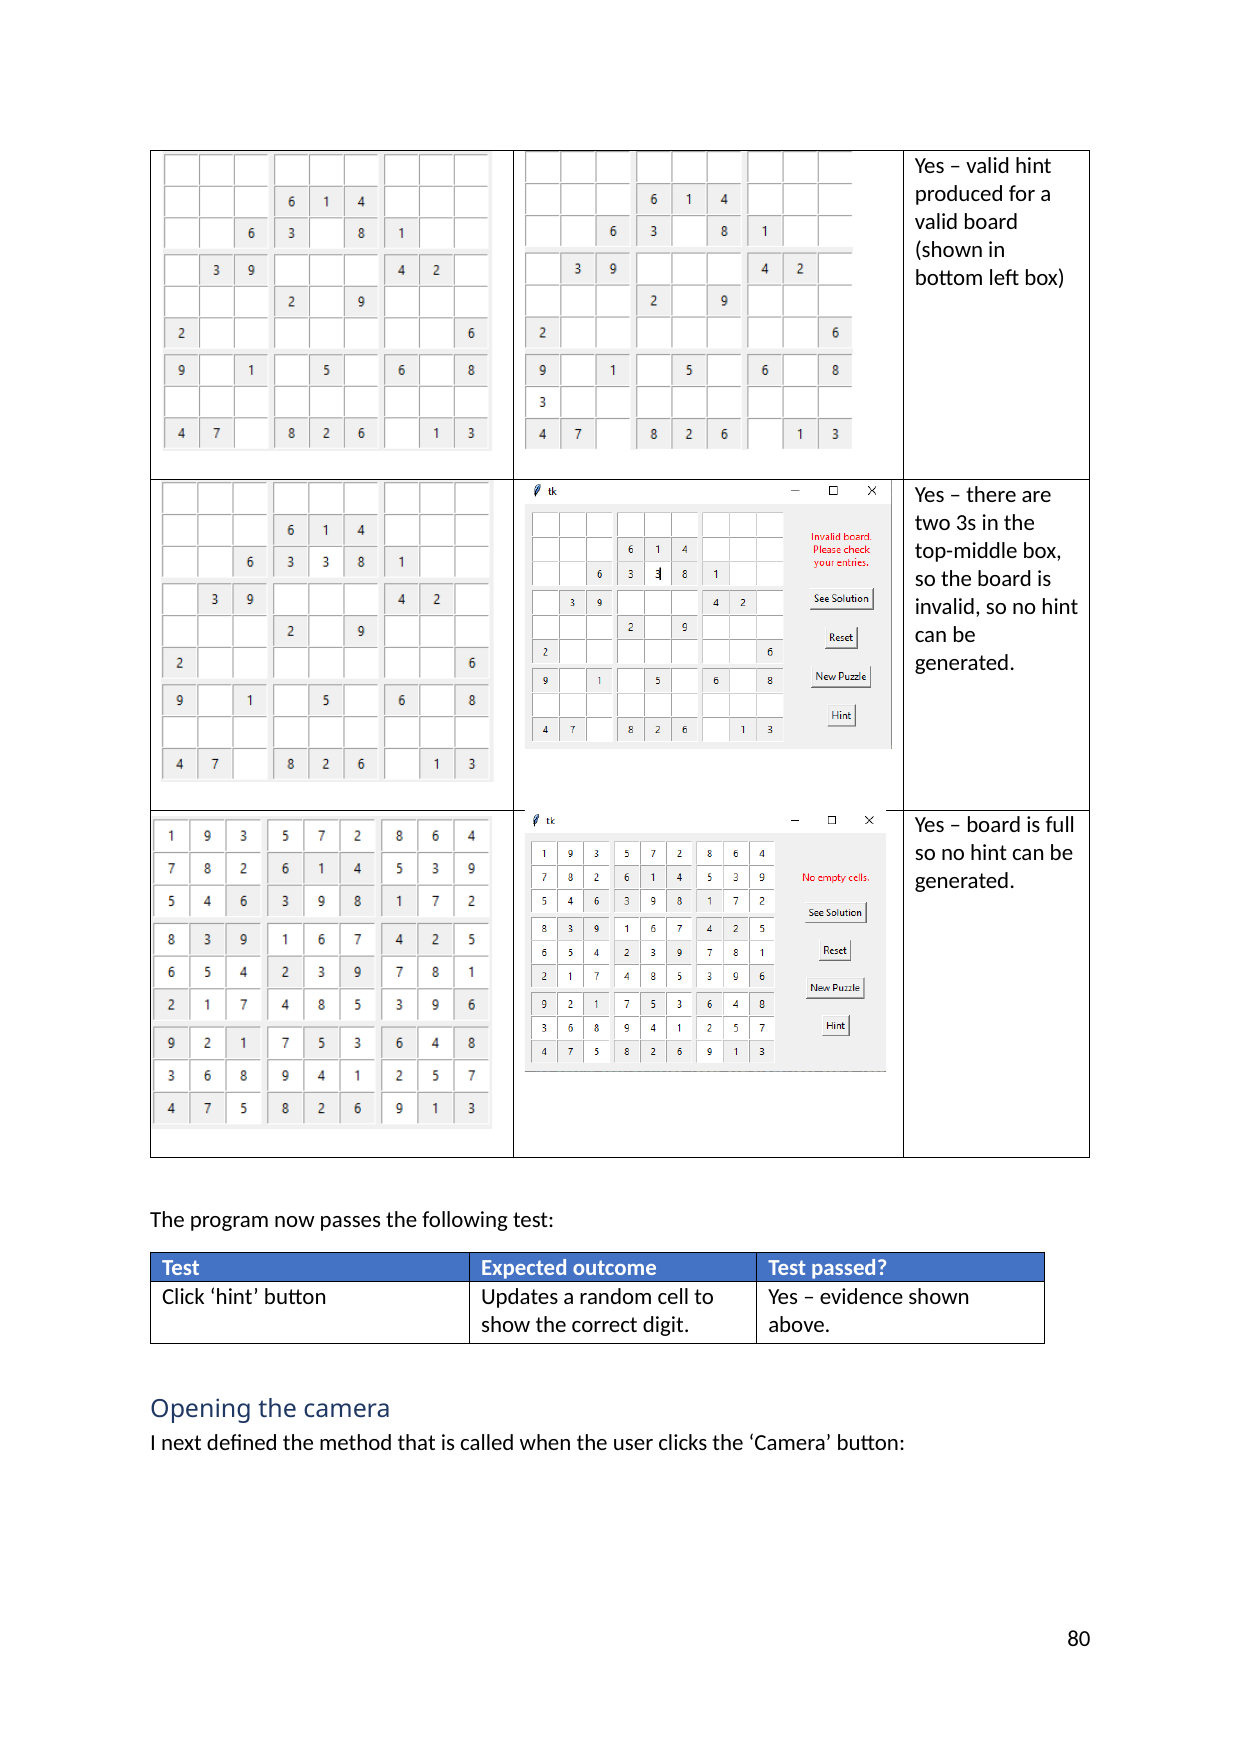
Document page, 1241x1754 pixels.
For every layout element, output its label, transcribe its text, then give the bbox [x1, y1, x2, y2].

table_cell Updates a random cell to show the correct digit. [470, 1282, 756, 1343]
table_header Test [151, 1253, 469, 1281]
picture [162, 151, 493, 451]
table_cell Click ‘hint’ button [151, 1282, 469, 1343]
subtitle Opening the camera [150, 1391, 1090, 1425]
picture [524, 151, 853, 450]
table_cell Yes – there are two 3s in the top-middle box, so the board is invalid, so no hint can be generated. [904, 480, 1089, 809]
table_cell [151, 480, 513, 809]
text I next defined the method that is called when the user clicks the ‘Camera’ button: [150, 1428, 1090, 1456]
table_cell [151, 811, 513, 1157]
table_header Expected outcome [470, 1253, 756, 1281]
table_cell [514, 480, 903, 809]
table_cell Yes – board is full so no hint can be generated. [904, 811, 1089, 1157]
picture [524, 810, 887, 1072]
table_header Test passed? [757, 1253, 1044, 1281]
table_cell Yes – evidence shown above. [757, 1282, 1044, 1343]
table_cell Yes – valid hint produced for a valid board (shown in bottom left box) [904, 151, 1089, 479]
table_cell [514, 811, 903, 1157]
picture [151, 816, 493, 1129]
table_cell [151, 151, 513, 479]
picture [524, 480, 892, 749]
text The program now passes the following test: [150, 1205, 1090, 1233]
table_cell [514, 151, 903, 479]
picture [161, 480, 494, 782]
